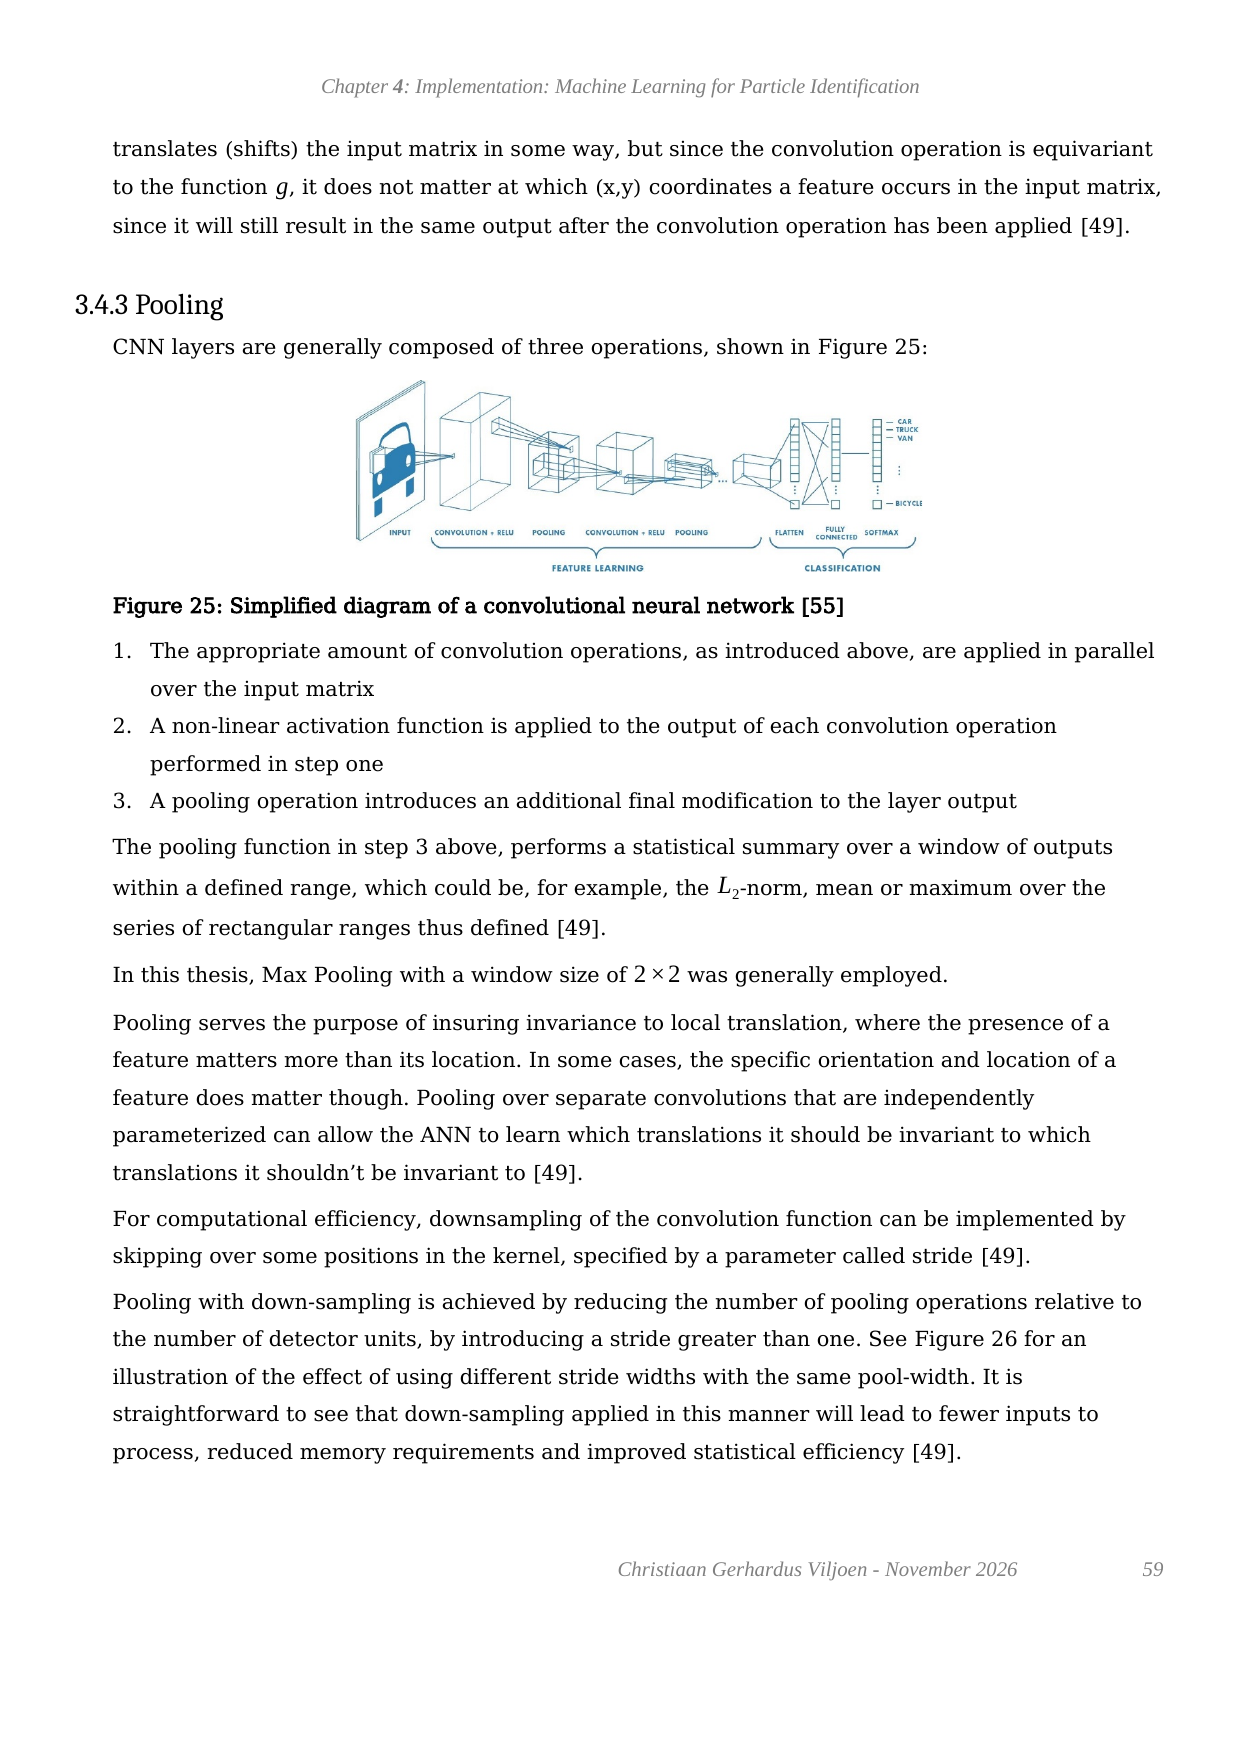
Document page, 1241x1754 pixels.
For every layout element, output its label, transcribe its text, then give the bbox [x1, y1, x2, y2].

text Pooling serves the purpose of insuring invariance to local translation, where the presence of a feature matters more than its location. In some cases, the specific orientation and location of a feature does matter though. Pooling over separate convolutions that are independently parameterized can allow the ANN to learn which translations it should be invariant to which translations it shouldn’t be invariant to . [112, 1009, 1165, 1184]
text Figure 25: Simplified diagram of a convolutional neural network [112, 592, 1165, 617]
text In this thesis, Max Pooling with a window size of was generally employed. [112, 961, 1165, 989]
picture [355, 380, 923, 572]
text CNN layers are generally composed of three operations, shown in Figure 25: [112, 334, 1165, 359]
subtitle Pooling [75, 288, 1165, 322]
list A pooling operation introduces an additional final modification to the layer output [112, 788, 1165, 813]
text The pooling function in step 3 above, performs a statistical summary over a window of outputs within a defined range, which could be, for example, the -norm, mean or maximum over the series of rectangular ranges thus defined . [112, 834, 1165, 940]
list The appropriate amount of convolution operations, as introduced above, are applied in parallel over the input matrix [112, 638, 1165, 701]
list A non-linear activation function is applied to the output of each convolution operation performed in step one [112, 713, 1165, 776]
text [112, 135, 1165, 238]
text Pooling with down-sampling is achieved by reducing the number of pooling operations relative to the number of detector units, by introducing a stride greater than one. See Figure 26 for an illustration of the effect of using different stride widths with the same pool-width. It is straightforward to see that down-sampling applied in this manner will lead to fewer inputs to process, reduced memory requirements and improved statistical efficiency . [112, 1289, 1165, 1464]
text For computational efficiency, downsampling of the convolution function can be implemented by skipping over some positions in the kernel, specified by a parameter called stride . [112, 1205, 1165, 1268]
